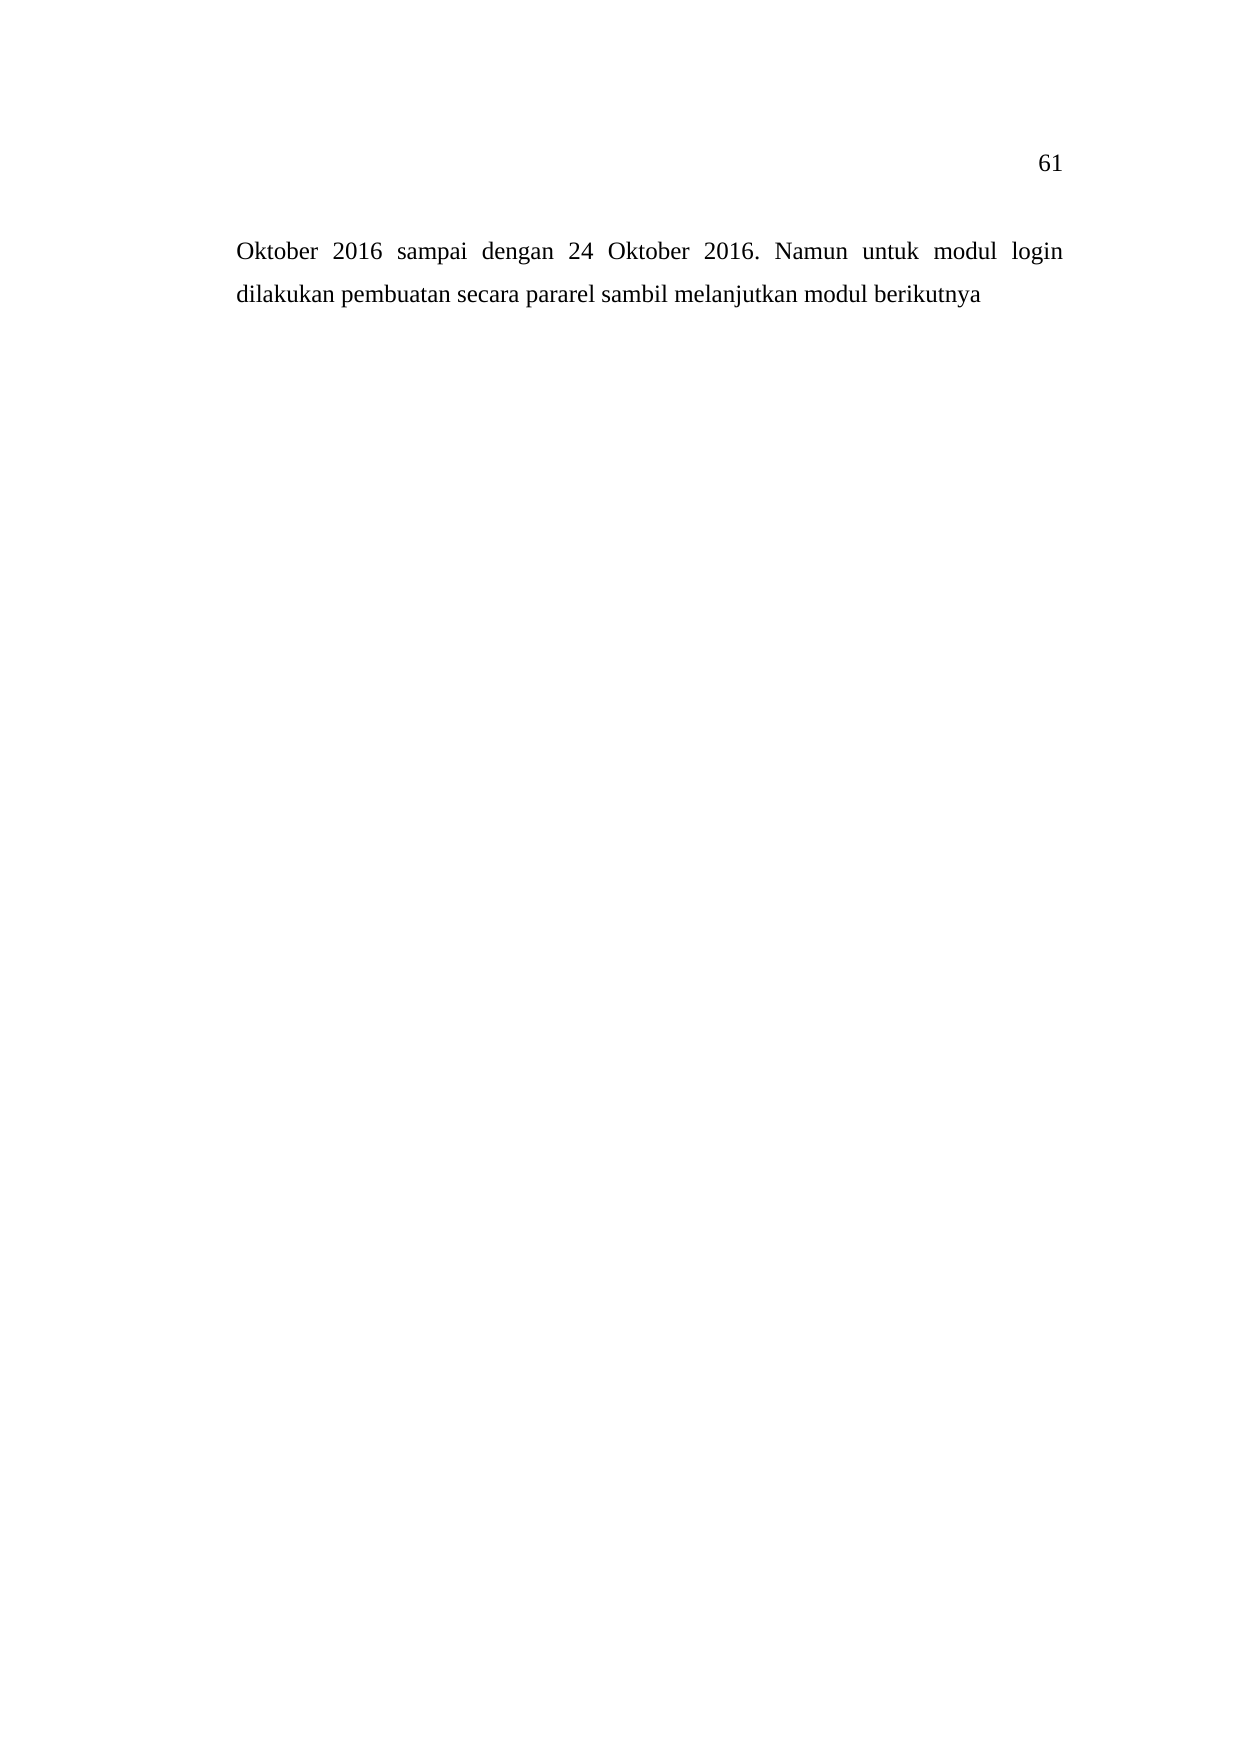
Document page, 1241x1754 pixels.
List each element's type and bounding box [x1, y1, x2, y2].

text [236, 236, 1063, 308]
